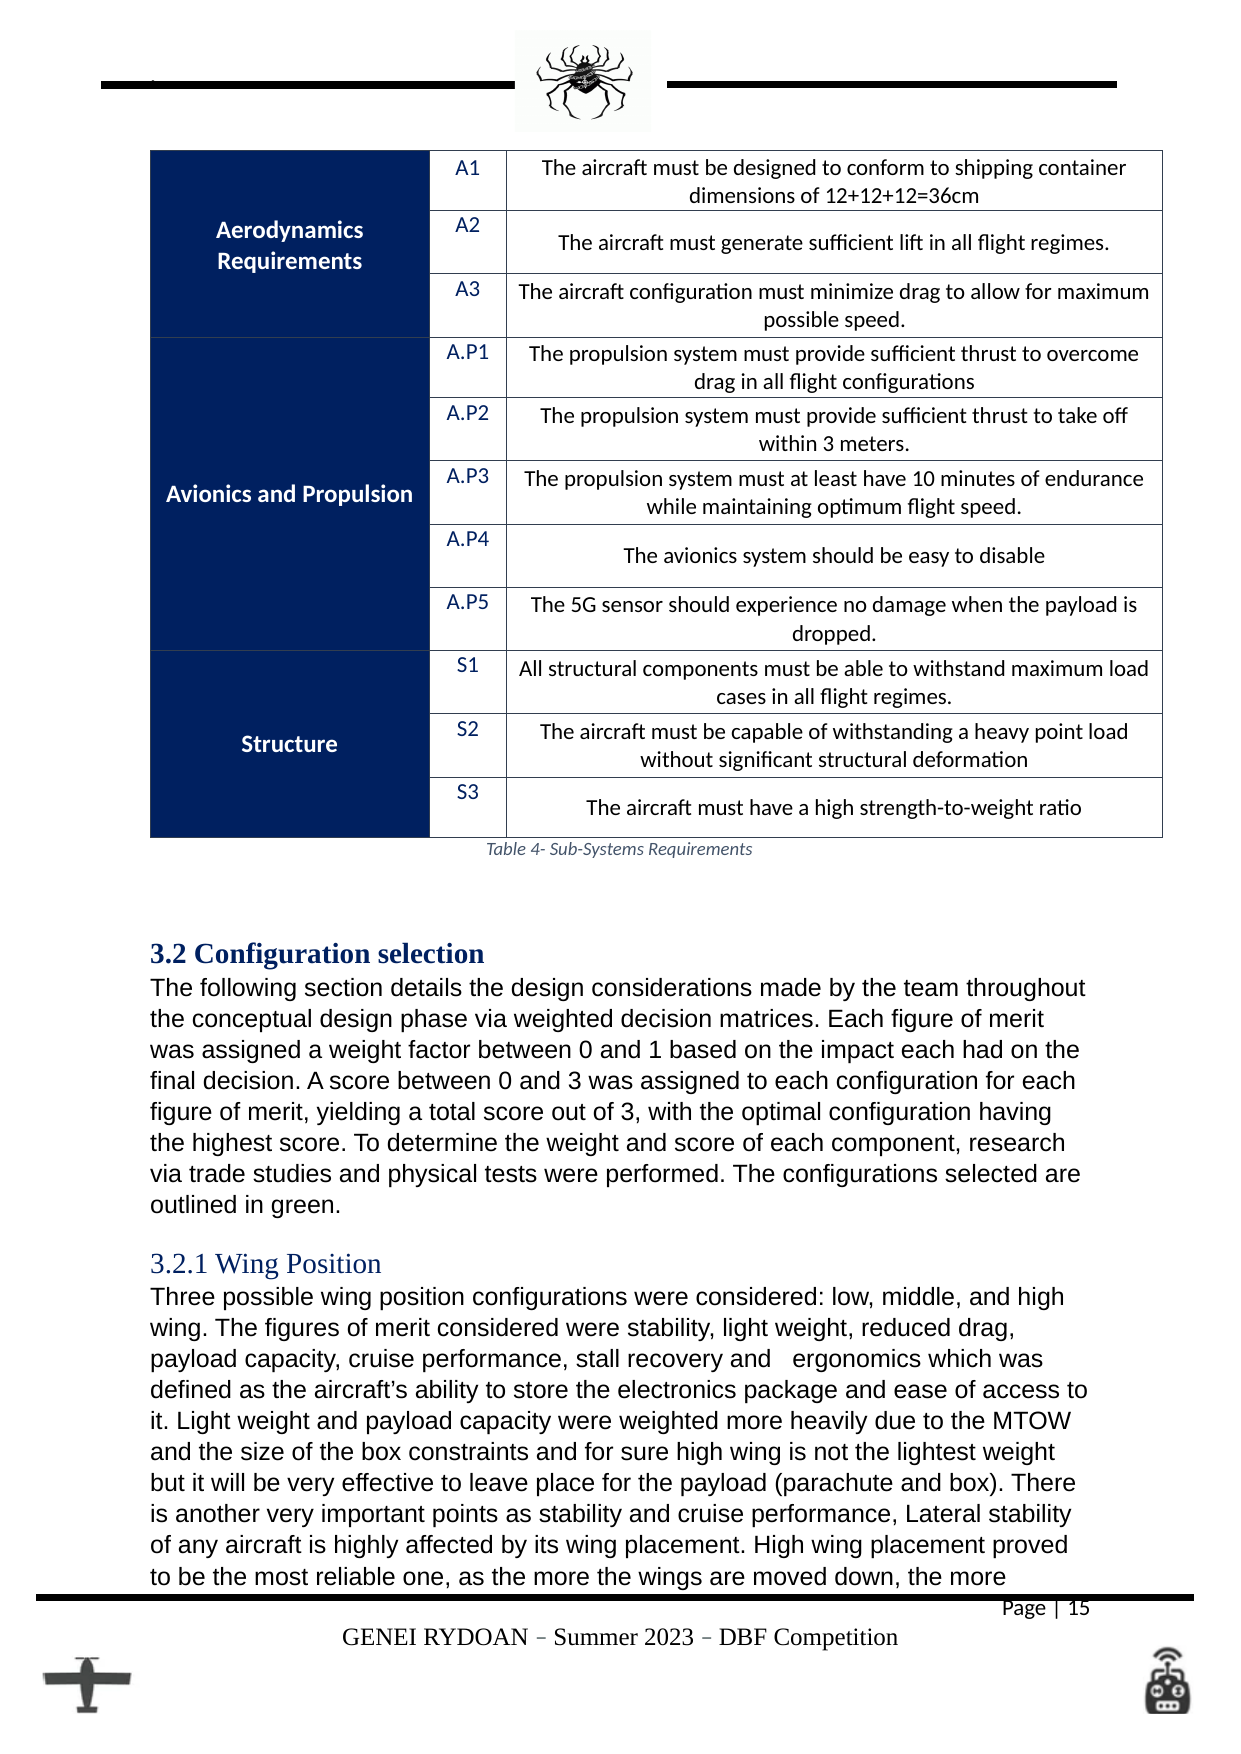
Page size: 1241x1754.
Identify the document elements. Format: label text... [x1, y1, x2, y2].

table_cell The avionics system should be easy to disable [507, 525, 1162, 587]
table_cell The propulsion system must provide sufficient thrust to overcome drag in all flight configurations [507, 338, 1162, 397]
table_cell The aircraft must have a high strength-to-weight ratio [507, 778, 1162, 837]
table_cell A3 [430, 274, 506, 336]
table_cell A.P3 [430, 461, 506, 523]
picture [23, 1655, 150, 1714]
table_cell S3 [430, 778, 506, 837]
text The following section details the design considerations made by the team throughout the conceptual design phase via weighted decision matrices. Each figure of merit was assigned a weight factor between 0 and 1 based on the impact each had on the final decision. A score between 0 and 3 was assigned to each configuration for each figure of merit, yielding a total score out of 3, with the optimal configuration having the highest score. To determine the weight and score of each component, research via trade studies and physical tests were performed. The configurations selected are outlined in green. [150, 973, 1090, 1219]
table_cell A.P2 [430, 398, 506, 460]
table_cell A.P1 [430, 338, 506, 397]
table_cell S1 [430, 651, 506, 713]
table_cell The propulsion system must at least have 10 minutes of endurance while maintaining optimum flight speed. [507, 461, 1162, 523]
picture [514, 30, 652, 132]
table_cell A1 [430, 151, 506, 210]
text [150, 1282, 1090, 1590]
table_cell The aircraft must generate sufficient lift in all flight regimes. [507, 211, 1162, 273]
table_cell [151, 151, 429, 336]
table_cell All structural components must be able to withstand maximum load cases in all flight regimes. [507, 651, 1162, 713]
table_cell The 5G sensor should experience no damage when the payload is dropped. [507, 588, 1162, 650]
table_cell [507, 151, 1162, 210]
table_cell A.P4 [430, 525, 506, 587]
table_cell S2 [430, 714, 506, 776]
table_cell The propulsion system must provide sufficient thrust to take off within 3 meters. [507, 398, 1162, 460]
table_cell Avionics and Propulsion [151, 338, 429, 650]
table_cell Structure [151, 651, 429, 837]
table_cell The aircraft must be capable of withstanding a heavy point load without significant structural deformation [507, 714, 1162, 776]
table_cell A.P5 [430, 588, 506, 650]
subtitle 3.2 Configuration selection [150, 937, 1090, 970]
table_cell The aircraft configuration must minimize drag to allow for maximum possible speed. [507, 274, 1162, 336]
picture [1142, 1644, 1194, 1714]
table_cell A2 [430, 211, 506, 273]
subtitle 3.2.1 Wing Position [150, 1246, 1090, 1279]
